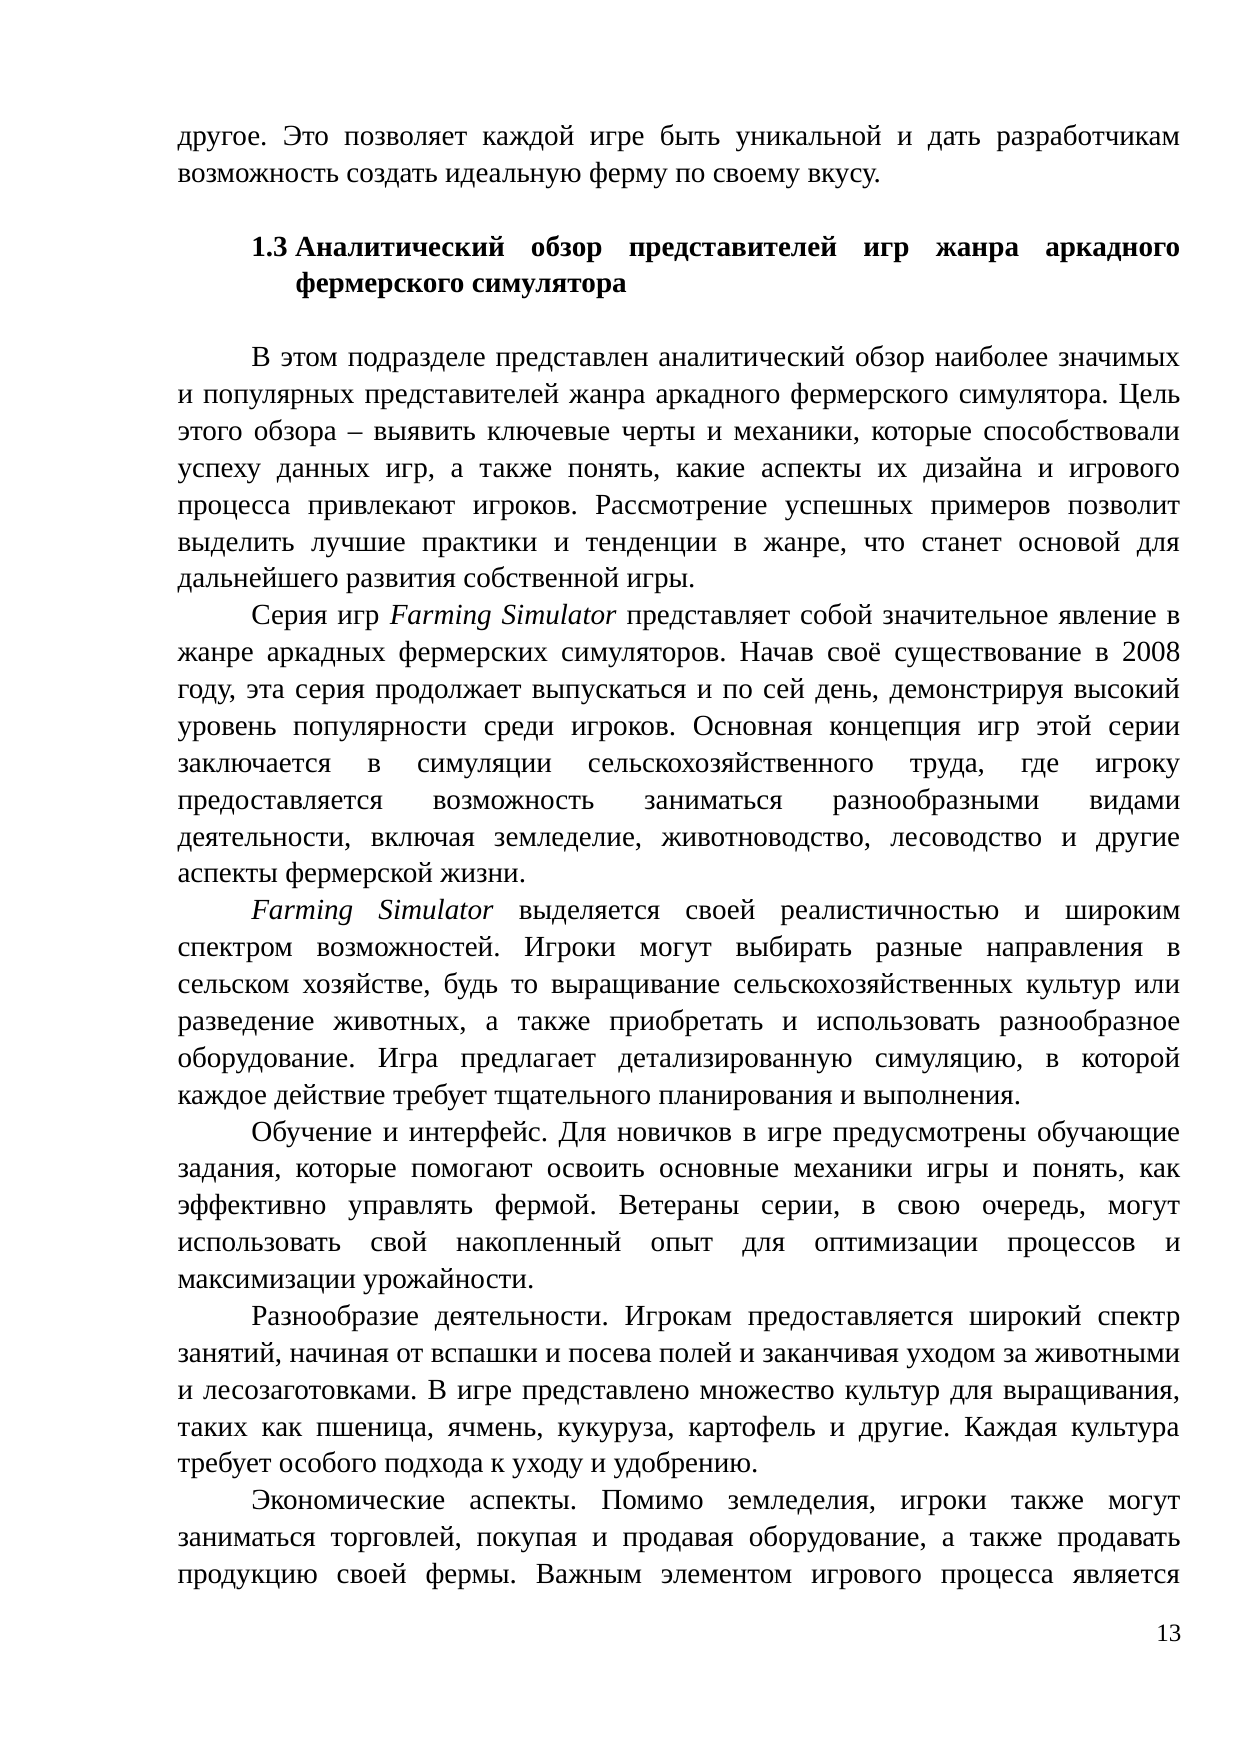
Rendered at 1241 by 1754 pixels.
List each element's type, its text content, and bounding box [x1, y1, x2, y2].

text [177, 1482, 1181, 1590]
text Разнообразие деятельности. Игрокам предоставляется широкий спектр занятий, начиная от вспашки и посева полей и заканчивая уходом за животными и лесозаготовками. В игре представлено множество культур для выращивания, таких как пшеница, ячмень, кукуруза, картофель и другие. Каждая культура требует особого подхода к уходу и удобрению. [177, 1298, 1181, 1479]
text В этом подразделе представлен аналитический обзор наиболее значимых и популярных представителей жанра аркадного фермерского симулятора. Цель этого обзора – выявить ключевые черты и механики, которые способствовали успеху данных игр, а также понять, какие аспекты их дизайна и игрового процесса привлекают игроков. Рассмотрение успешных примеров позволит выделить лучшие практики и тенденции в жанре, что станет основой для дальнейшего развития собственной игры. [177, 339, 1181, 594]
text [177, 118, 1181, 188]
text Farming Simulator выделяется своей реалистичностью и широким спектром возможностей. Игроки могут выбирать разные направления в сельском хозяйстве, будь то выращивание сельскохозяйственных культур или разведение животных, а также приобретать и использовать разнообразное оборудование. Игра предлагает детализированную симуляцию, в которой каждое действие требует тщательного планирования и выполнения. [177, 892, 1181, 1110]
text Обучение и интерфейс. Для новичков в игре предусмотрены обучающие задания, которые помогают освоить основные механики игры и понять, как эффективно управлять фермой. Ветераны серии, в свою очередь, могут использовать свой накопленный опыт для оптимизации процессов и максимизации урожайности. [177, 1114, 1181, 1295]
text Серия игр Farming Simulator представляет собой значительное явление в жанре аркадных фермерских симуляторов. Начав своё существование в 2008 году, эта серия продолжает выпускаться и по сей день, демонстрируя высокий уровень популярности среди игроков. Основная концепция игр этой серии заключается в симуляции сельскохозяйственного труда, где игроку предоставляется возможность заниматься разнообразными видами деятельности, включая земледелие, животноводство, лесоводство и другие аспекты фермерской жизни. [177, 597, 1181, 889]
text 1.3 Аналитический обзор представителей игр жанра аркадного фермерского симулятора [251, 229, 1181, 299]
